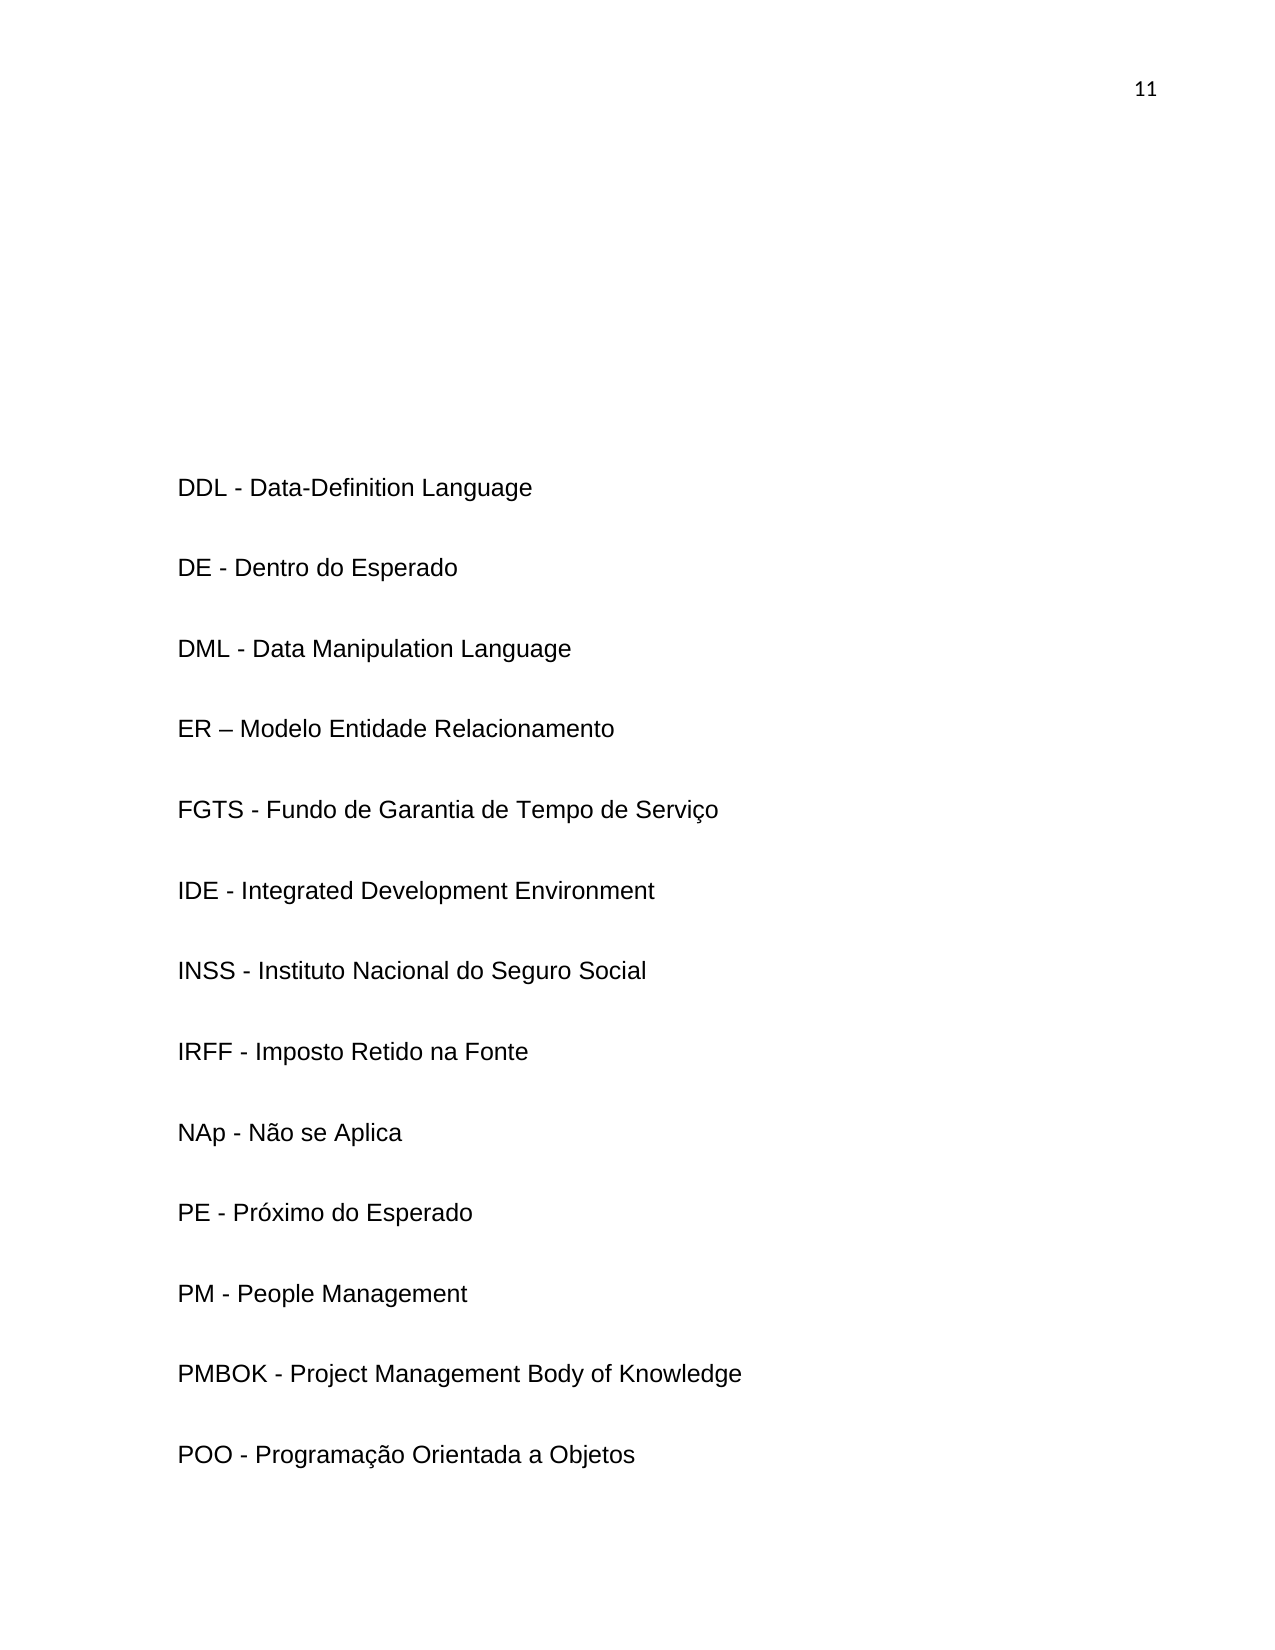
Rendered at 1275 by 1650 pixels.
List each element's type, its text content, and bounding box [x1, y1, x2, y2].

text DDL - Data-Definition Language [177, 472, 1157, 501]
text PM - People Management [177, 1279, 1157, 1307]
text PMBOK - Project Management Body of Knowledge [177, 1359, 1157, 1388]
text DE - Dentro do Esperado [177, 553, 1157, 582]
text FGTS - Fundo de Garantia de Tempo de Serviço [177, 795, 1157, 824]
text PE - Próximo do Esperado [177, 1198, 1157, 1227]
text IDE - Integrated Development Environment [177, 876, 1157, 904]
text POO - Programação Orientada a Objetos [177, 1440, 1157, 1469]
text DML - Data Manipulation Language [177, 634, 1157, 662]
text NAp - Não se Aplica [177, 1117, 1157, 1146]
text ER – Modelo Entidade Relacionamento [177, 714, 1157, 743]
text IRFF - Imposto Retido na Fonte [177, 1037, 1157, 1066]
text INSS - Instituto Nacional do Seguro Social [177, 956, 1157, 985]
